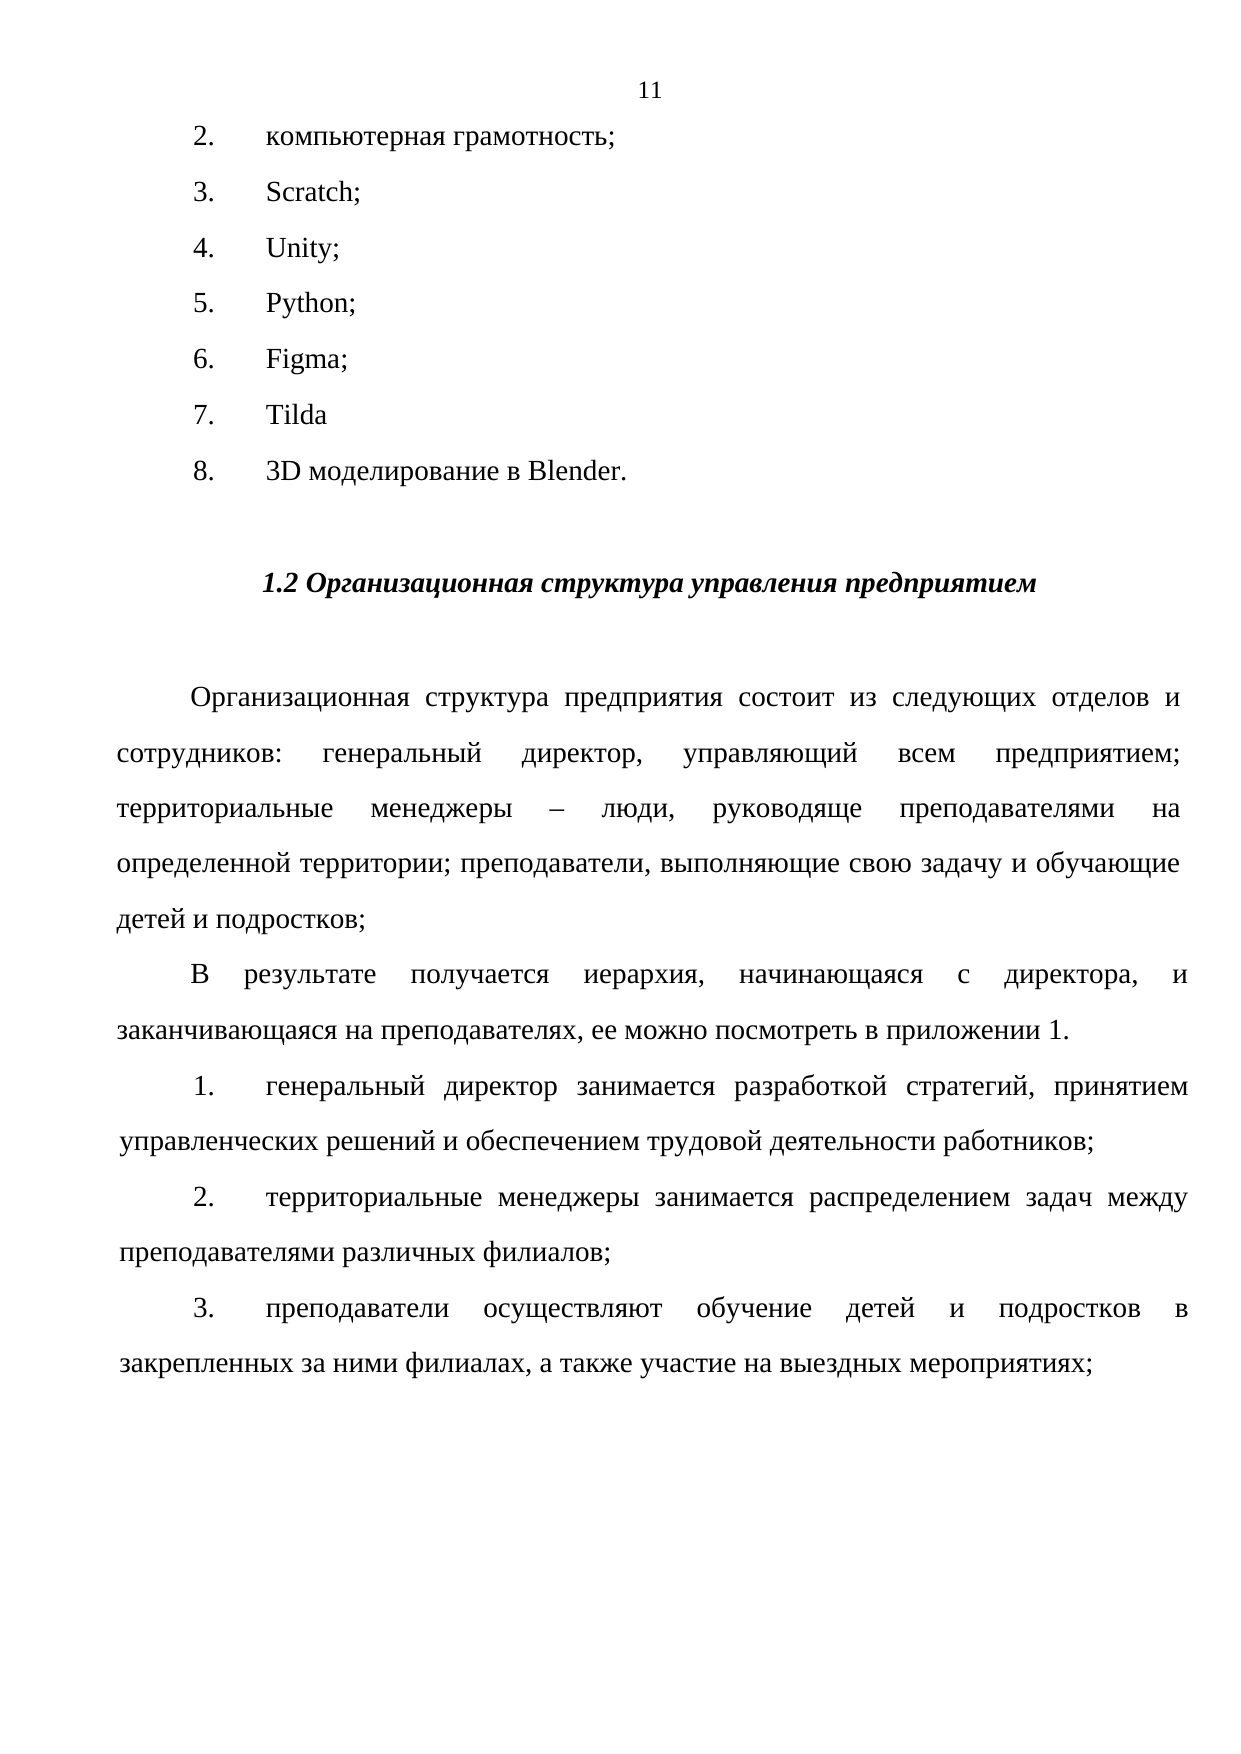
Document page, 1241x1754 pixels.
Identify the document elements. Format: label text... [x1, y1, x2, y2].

list компьютерная грамотность; [119, 118, 1189, 152]
text В результате получается иерархия, начинающаяся с директора, и заканчивающаяся на преподавателях, ее можно посмотреть в приложении 1. [116, 957, 1189, 1046]
list генеральный директор занимается разработкой стратегий, принятием управленческих решений и обеспечением трудовой деятельности работников; [119, 1068, 1189, 1157]
list территориальные менеджеры занимается распределением задач между преподавателями различных филиалов; [119, 1179, 1189, 1268]
list Python; [119, 286, 1189, 319]
list Unity; [119, 230, 1189, 263]
subtitle 1.2 Организационная структура управления предприятием [120, 565, 1179, 598]
list Scratch; [119, 174, 1189, 207]
list 3D моделирование в Blender. [119, 453, 1189, 487]
list преподаватели осуществляют обучение детей и подростков в закрепленных за ними филиалах, а также участие на выездных мероприятиях; [119, 1290, 1189, 1379]
list Figma; [119, 341, 1189, 375]
text Организационная структура предприятия состоит из следующих отделов и сотрудников: генеральный директор, управляющий всем предприятием; территориальные менеджеры – люди, руководяще преподавателями на определенной территории; преподаватели, выполняющие свою задачу и обучающие детей и подростков; [116, 679, 1181, 934]
list Tilda [119, 397, 1189, 431]
